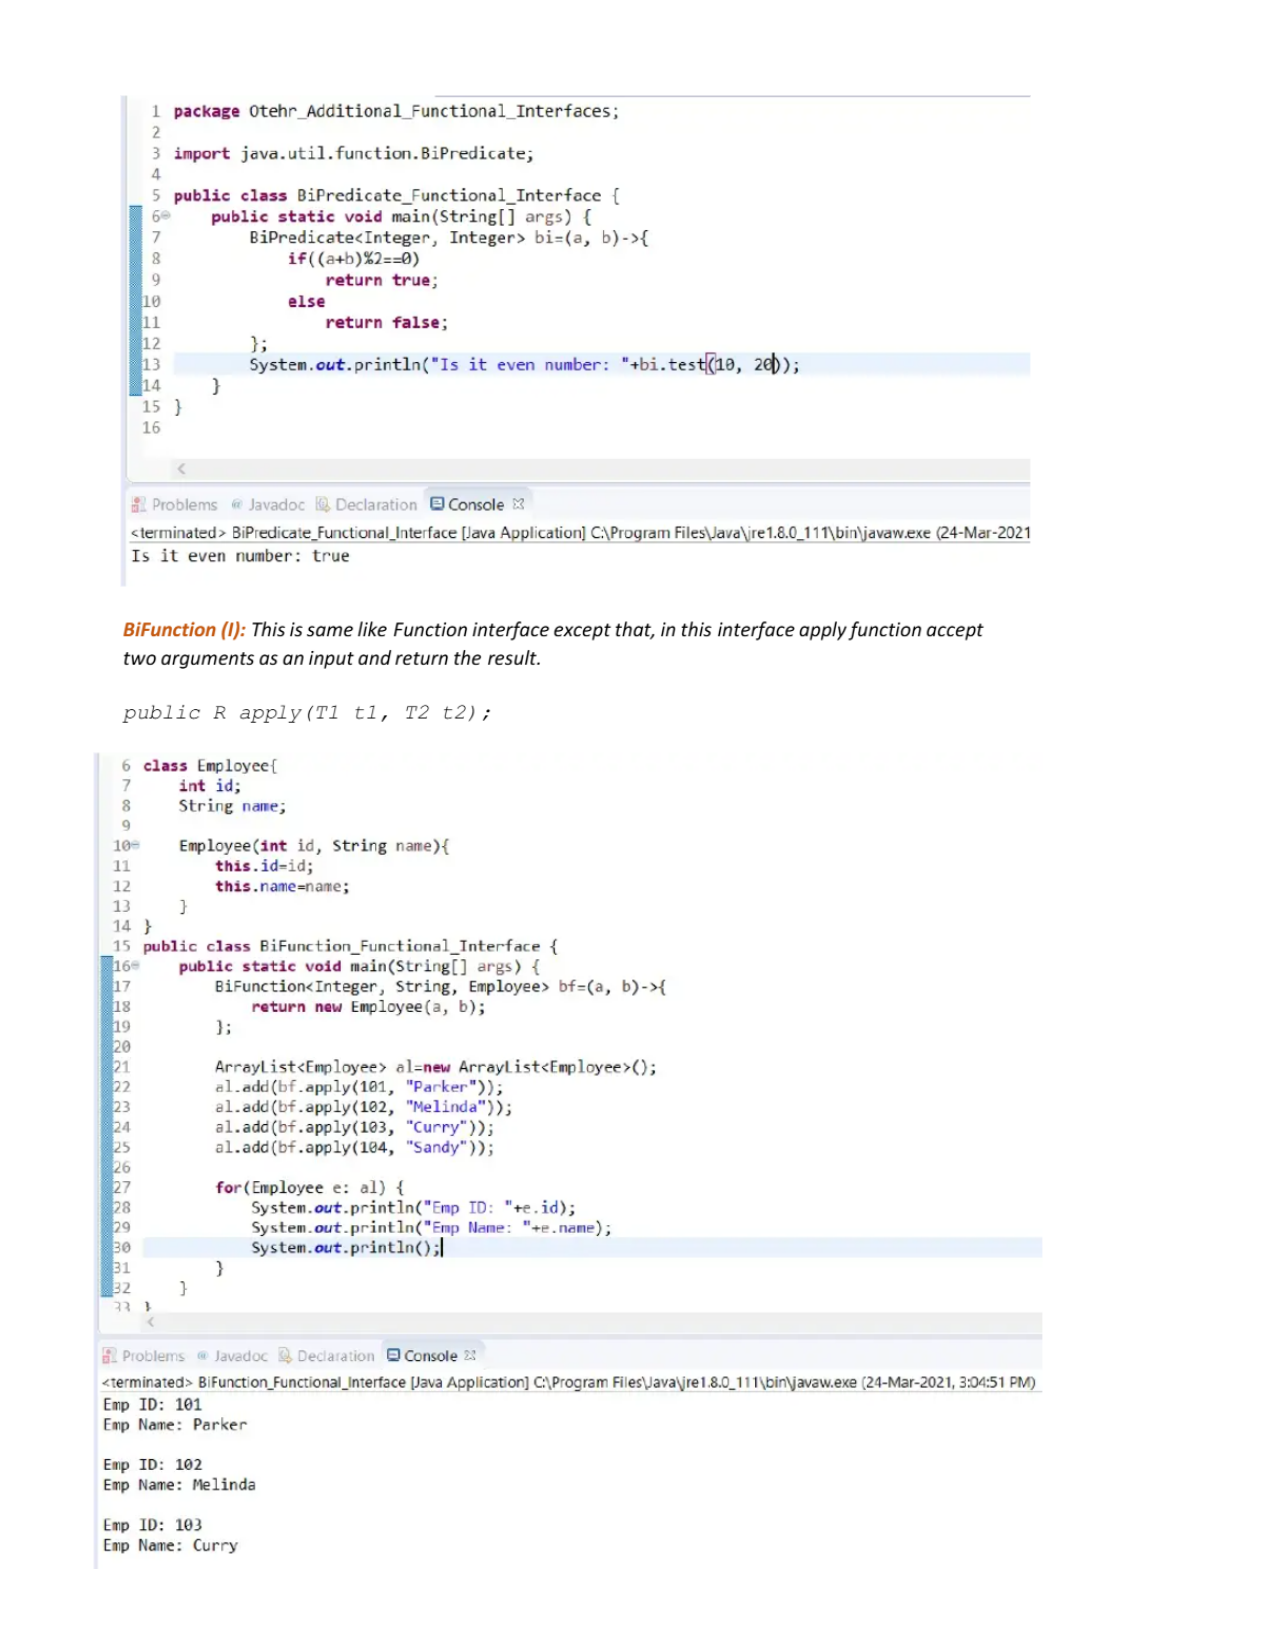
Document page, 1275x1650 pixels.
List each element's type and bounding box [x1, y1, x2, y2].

picture [75, 747, 1050, 1569]
picture [75, 75, 1050, 746]
